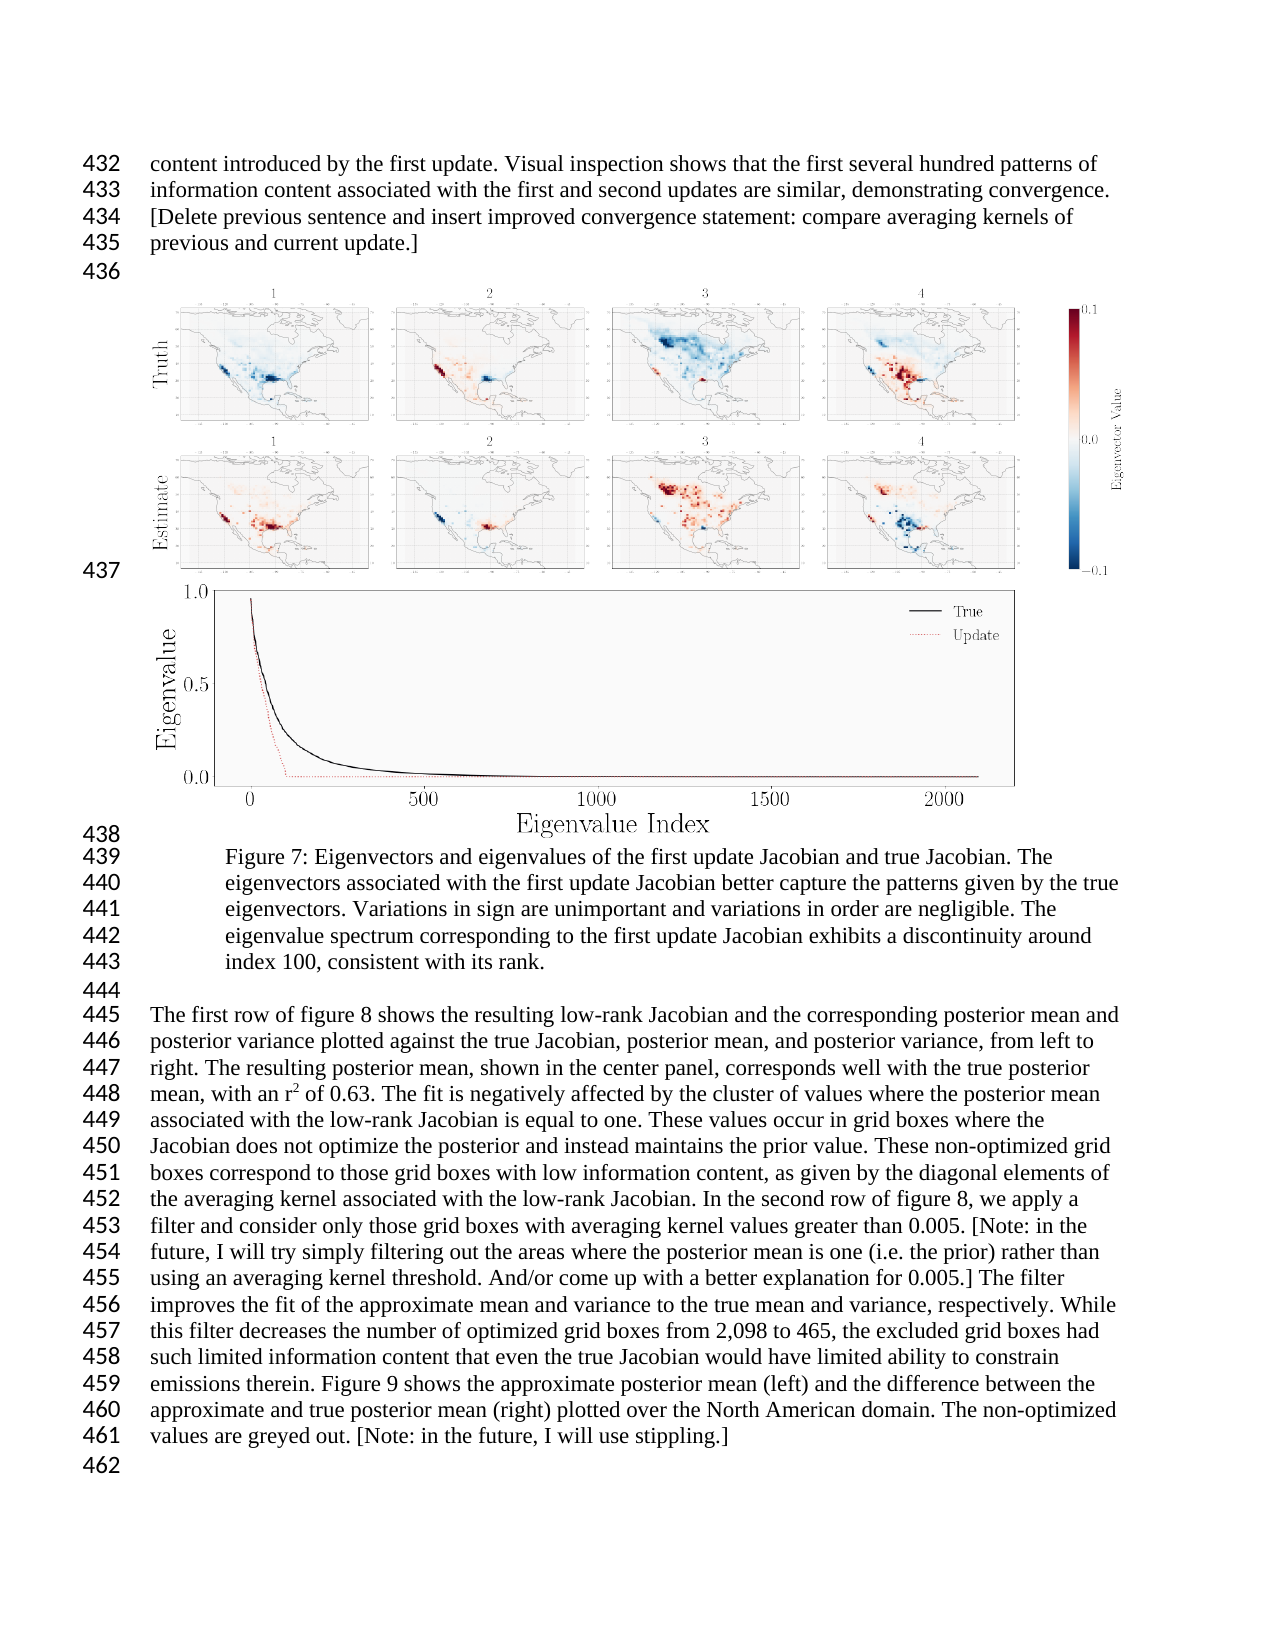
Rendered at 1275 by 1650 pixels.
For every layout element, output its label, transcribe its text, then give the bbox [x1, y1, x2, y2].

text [150, 150, 1125, 255]
text The first row of figure 8 shows the resulting low-rank Jacobian and the corresponding posterior mean and posterior variance plotted against the true Jacobian, posterior mean, and posterior variance, from left to right. The resulting posterior mean, shown in the center panel, corresponds well with the true posterior mean, with an r2 of 0.63. The fit is negatively affected by the cluster of values where the posterior mean associated with the low-rank Jacobian is equal to one. These values occur in grid boxes where the Jacobian does not optimize the posterior and instead maintains the prior value. These non-optimized grid boxes correspond to those grid boxes with low information content, as given by the diagonal elements of the averaging kernel associated with the low-rank Jacobian. In the second row of figure 8, we apply a filter and consider only those grid boxes with averaging kernel values greater than 0.005. [Note: in the future, I will try simply filtering out the areas where the posterior mean is one (i.e. the prior) rather than using an averaging kernel threshold. And/or come up with a better explanation for 0.005.] The filter improves the fit of the approximate mean and variance to the true mean and variance, respectively. While this filter decreases the number of optimized grid boxes from 2,098 to 465, the excluded grid boxes had such limited information content that even the true Jacobian would have limited ability to constrain emissions therein. Figure 9 shows the approximate posterior mean (left) and the difference between the approximate and true posterior mean (right) plotted over the North American domain. The non-optimized values are greyed out. [Note: in the future, I will use stippling.] [150, 1001, 1125, 1449]
text Figure 7: Eigenvectors and eigenvalues of the first update Jacobian and true Jacobian. The eigenvectors associated with the first update Jacobian better capture the patterns given by the true eigenvectors. Variations in sign are unimportant and variations in order are negligible. The eigenvalue spectrum corresponding to the first update Jacobian exhibits a discontinuity around index 100, consistent with its rank. [150, 843, 1125, 974]
picture [150, 286, 1125, 843]
